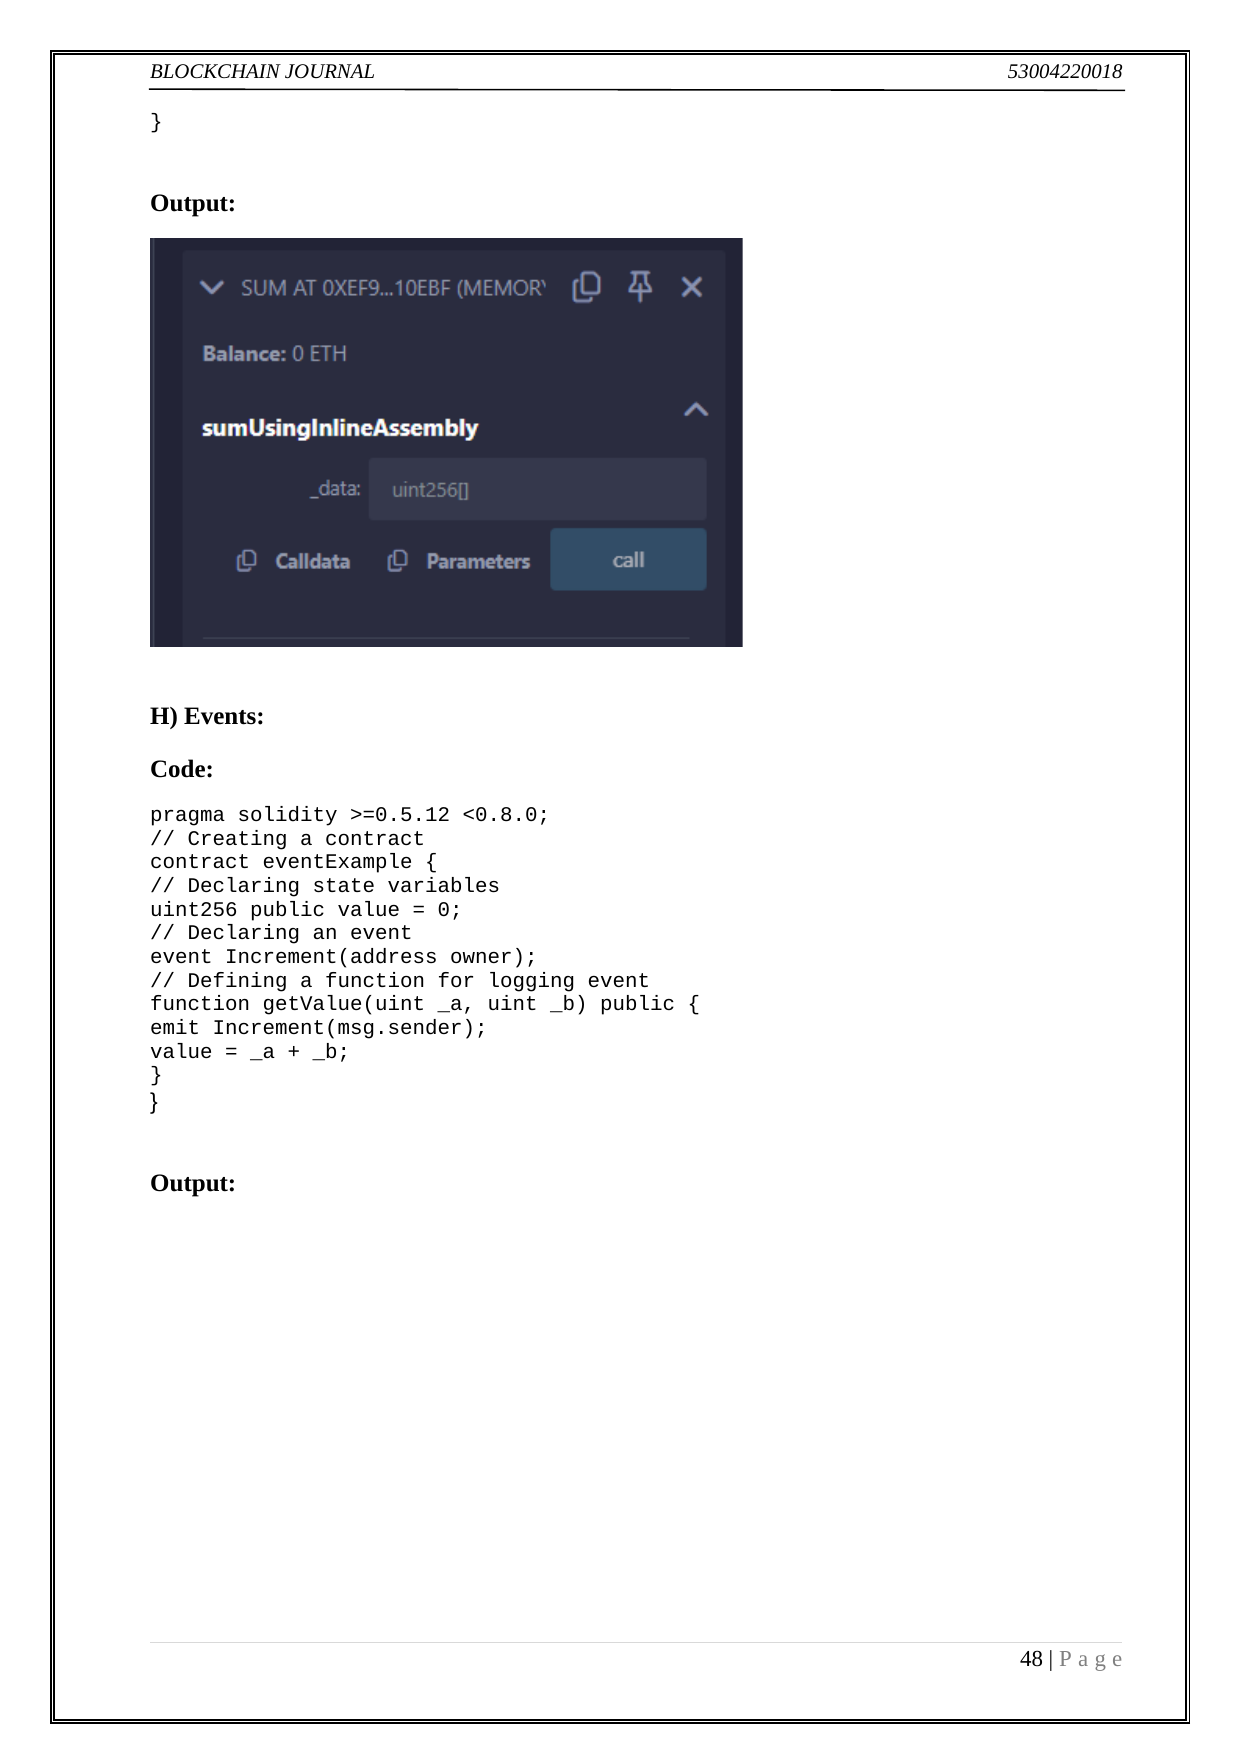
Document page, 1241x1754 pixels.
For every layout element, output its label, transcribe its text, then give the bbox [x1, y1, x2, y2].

text function getValue(uint _a, uint _b) public { [150, 993, 1122, 1017]
text event Increment(address owner); [150, 946, 1122, 970]
text contract eventExample { [150, 851, 1122, 875]
picture [150, 238, 743, 647]
text Output: [150, 1168, 1122, 1197]
text // Declaring an event [150, 922, 1122, 946]
text uint256 public value = 0; [150, 899, 1122, 922]
text Output: [150, 188, 1122, 217]
text // Creating a contract [150, 828, 1122, 851]
text } [150, 1088, 1122, 1114]
text emit Increment(msg.sender); [150, 1017, 1122, 1041]
text pragma solidity >=0.5.12 <0.8.0; [150, 804, 1122, 828]
text // Defining a function for logging event [150, 970, 1122, 993]
text } [150, 111, 1122, 135]
text H) Events: [150, 701, 1122, 729]
text Code: [150, 754, 1122, 783]
text // Declaring state variables [150, 875, 1122, 899]
text } [150, 1064, 1122, 1088]
text value = _a + _b; [150, 1041, 1122, 1064]
